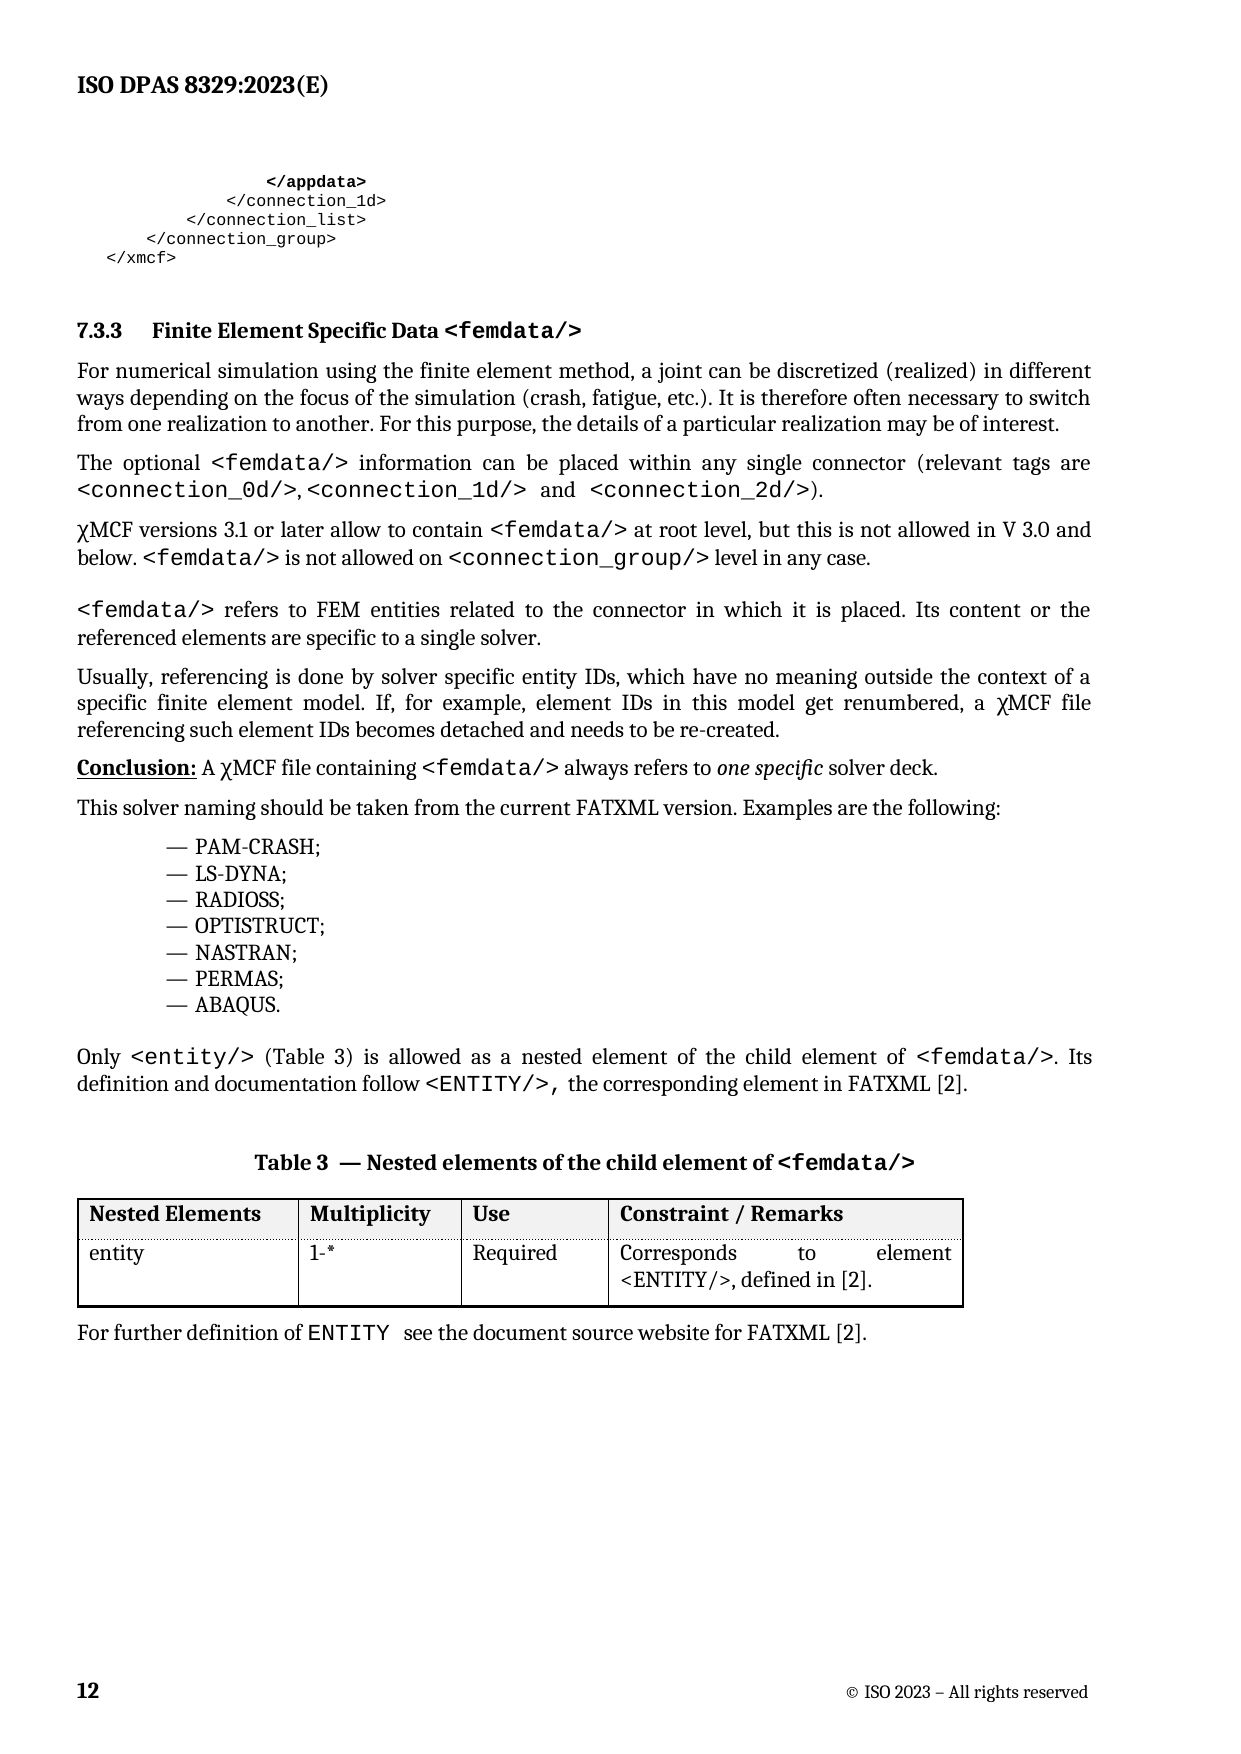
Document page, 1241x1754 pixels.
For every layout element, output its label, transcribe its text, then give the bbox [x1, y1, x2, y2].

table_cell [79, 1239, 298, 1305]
list PERMAS; [165, 966, 1092, 992]
text </connection_group> [94, 230, 1075, 249]
subtitle Finite Element Specific Data <femdata/> [77, 318, 1092, 346]
list PAM-CRASH; [165, 834, 1092, 860]
list OPTISTRUCT; [165, 913, 1092, 939]
list RADIOSS; [165, 887, 1092, 913]
text <femdata/> refers to FEM entities related to the connector in which it is placed. Its content or the referenced elements are specific to a single solver. [77, 597, 1092, 651]
list LS-DYNA; [165, 860, 1092, 887]
text Only <entity/> (Table 3) is allowed as a nested element of the child element of <femdata/>. Its definition and documentation follow <ENTITY/>, the corresponding element in FATXML . [77, 1043, 1092, 1098]
text </appdata> [94, 174, 1075, 193]
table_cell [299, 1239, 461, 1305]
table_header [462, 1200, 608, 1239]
text For further definition of ENTITY see the document source website for FATXML . [77, 1320, 1092, 1347]
text χMCF versions 3.1 or later allow to contain <femdata/> at root level, but this is not allowed in V 3.0 and below. <femdata/> is not allowed on <connection_group/> level in any case. [77, 517, 1092, 572]
text For numerical simulation using the finite element method, a joint can be discretized (realized) in different ways depending on the focus of the simulation (crash, fatigue, etc.). It is therefore often necessary to switch from one realization to another. For this purpose, the details of a particular realization may be of interest. [77, 358, 1092, 437]
text </xmcf> [94, 249, 1075, 268]
list NASTRAN; [165, 939, 1092, 966]
text This solver naming should be taken from the current FATXML version. Examples are the following: [77, 795, 1092, 822]
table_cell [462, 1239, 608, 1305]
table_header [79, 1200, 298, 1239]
text Usually, referencing is done by solver specific entity IDs, which have no meaning outside the context of a specific finite element model. If, for example, element IDs in this model get renumbered, a χMCF file referencing such element IDs becomes detached and needs to be re-created. [77, 664, 1092, 743]
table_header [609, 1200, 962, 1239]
text </connection_1d> [94, 193, 1075, 212]
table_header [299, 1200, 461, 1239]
text </connection_list> [94, 212, 1075, 230]
list ABAQUS. [165, 992, 1092, 1018]
text Table 3 — Nested elements of the child element of <femdata/> [77, 1150, 1092, 1177]
text The optional <femdata/> information can be placed within any single connector (relevant tags are <connection_0d/>, <connection_1d/> and <connection_2d/>). [77, 450, 1092, 505]
text Conclusion: A χMCF file containing <femdata/> always refers to one specific solver deck. [77, 755, 1092, 783]
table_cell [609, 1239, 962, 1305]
